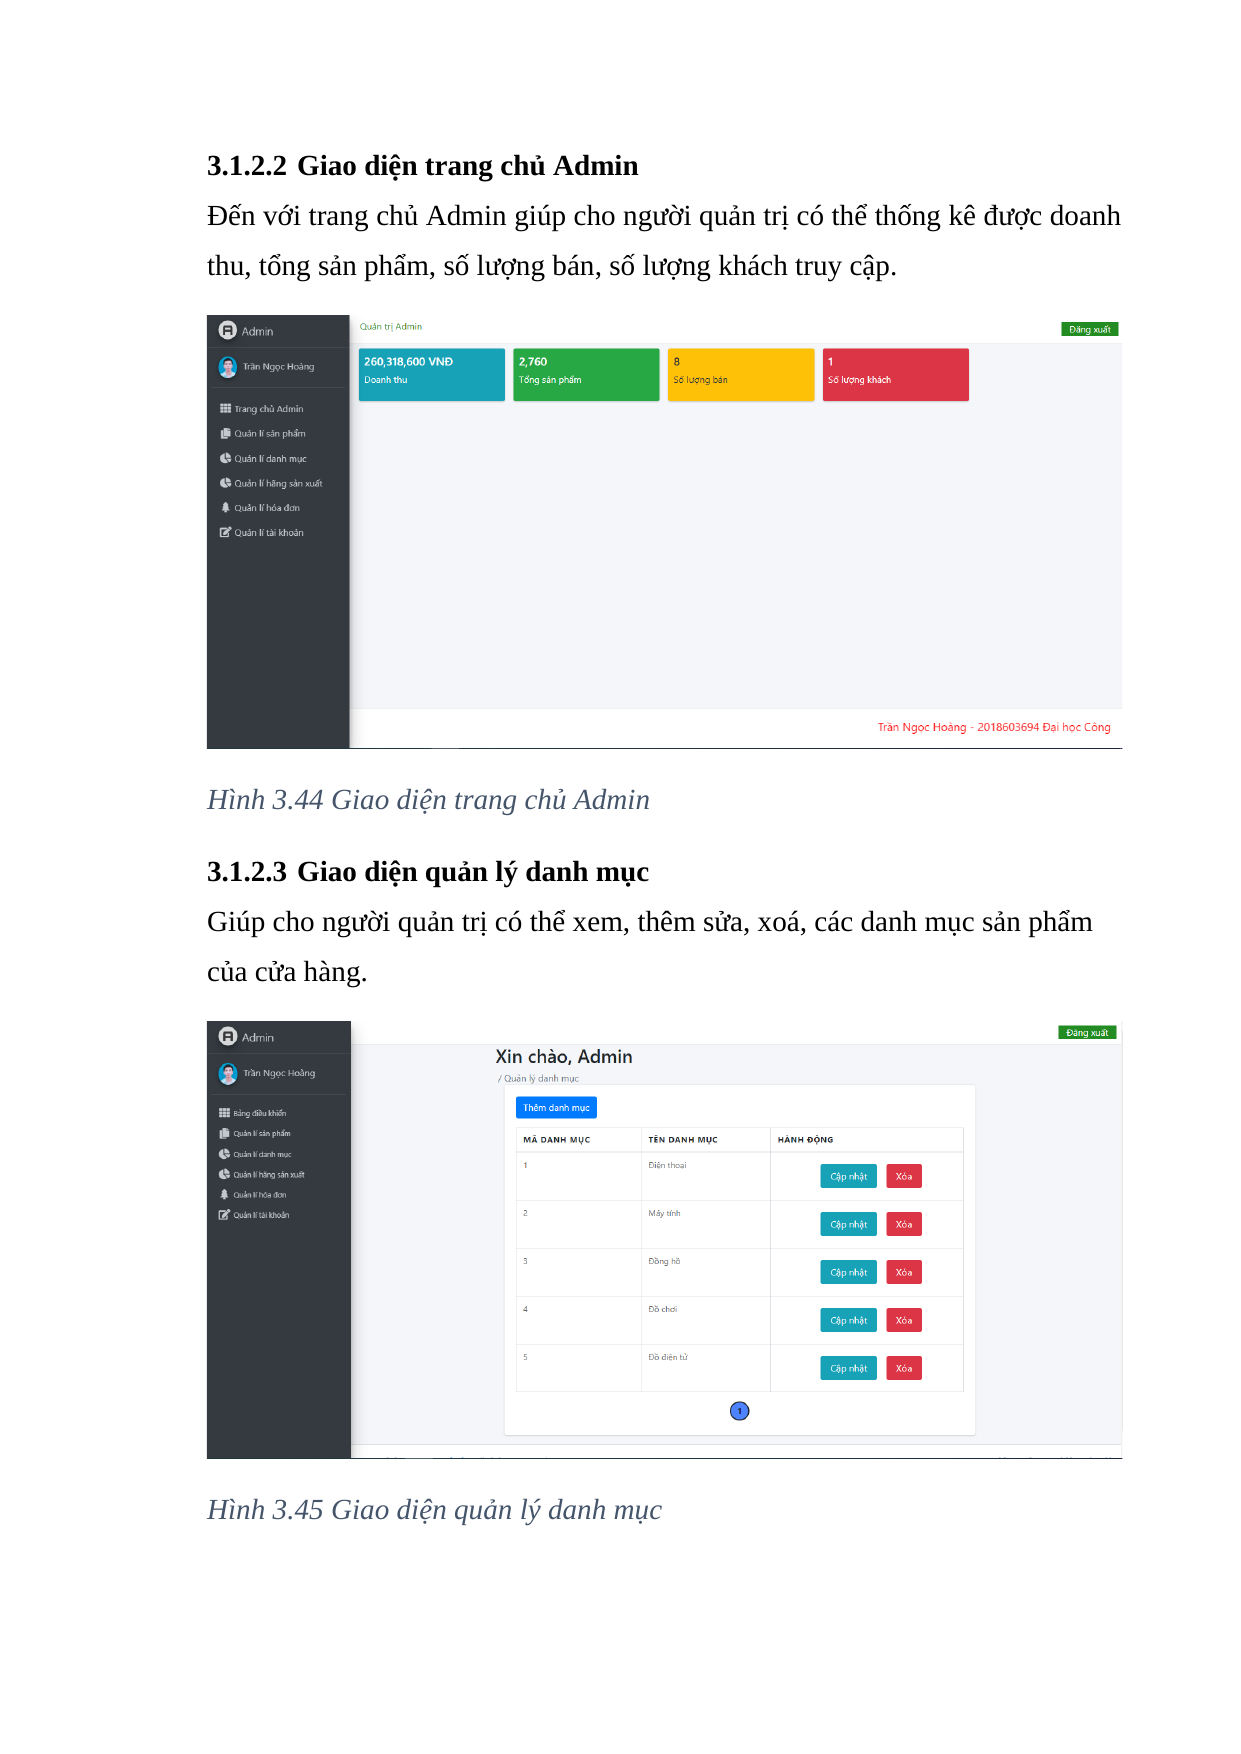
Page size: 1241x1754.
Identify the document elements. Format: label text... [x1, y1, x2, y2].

picture [206, 1021, 1123, 1459]
text Giúp cho người quản trị có thể xem, thêm sửa, xoá, các danh mục sản phẩm của cửa hàng. [207, 904, 1122, 988]
text Đến với trang chủ Admin giúp cho người quản trị có thể thống kê được doanh thu, tổng sản phẩm, số lượng bán, số lượng khách truy cập. [207, 198, 1122, 282]
subtitle Giao diện trang chủ Admin [207, 148, 1122, 181]
subtitle Giao diện quản lý danh mục [207, 854, 1122, 887]
text Hình 3.13 Giao diện quản lý danh mục [207, 1492, 1122, 1526]
text Hình 3.12 Giao diện trang chủ Admin [207, 782, 1122, 816]
picture [206, 315, 1123, 749]
